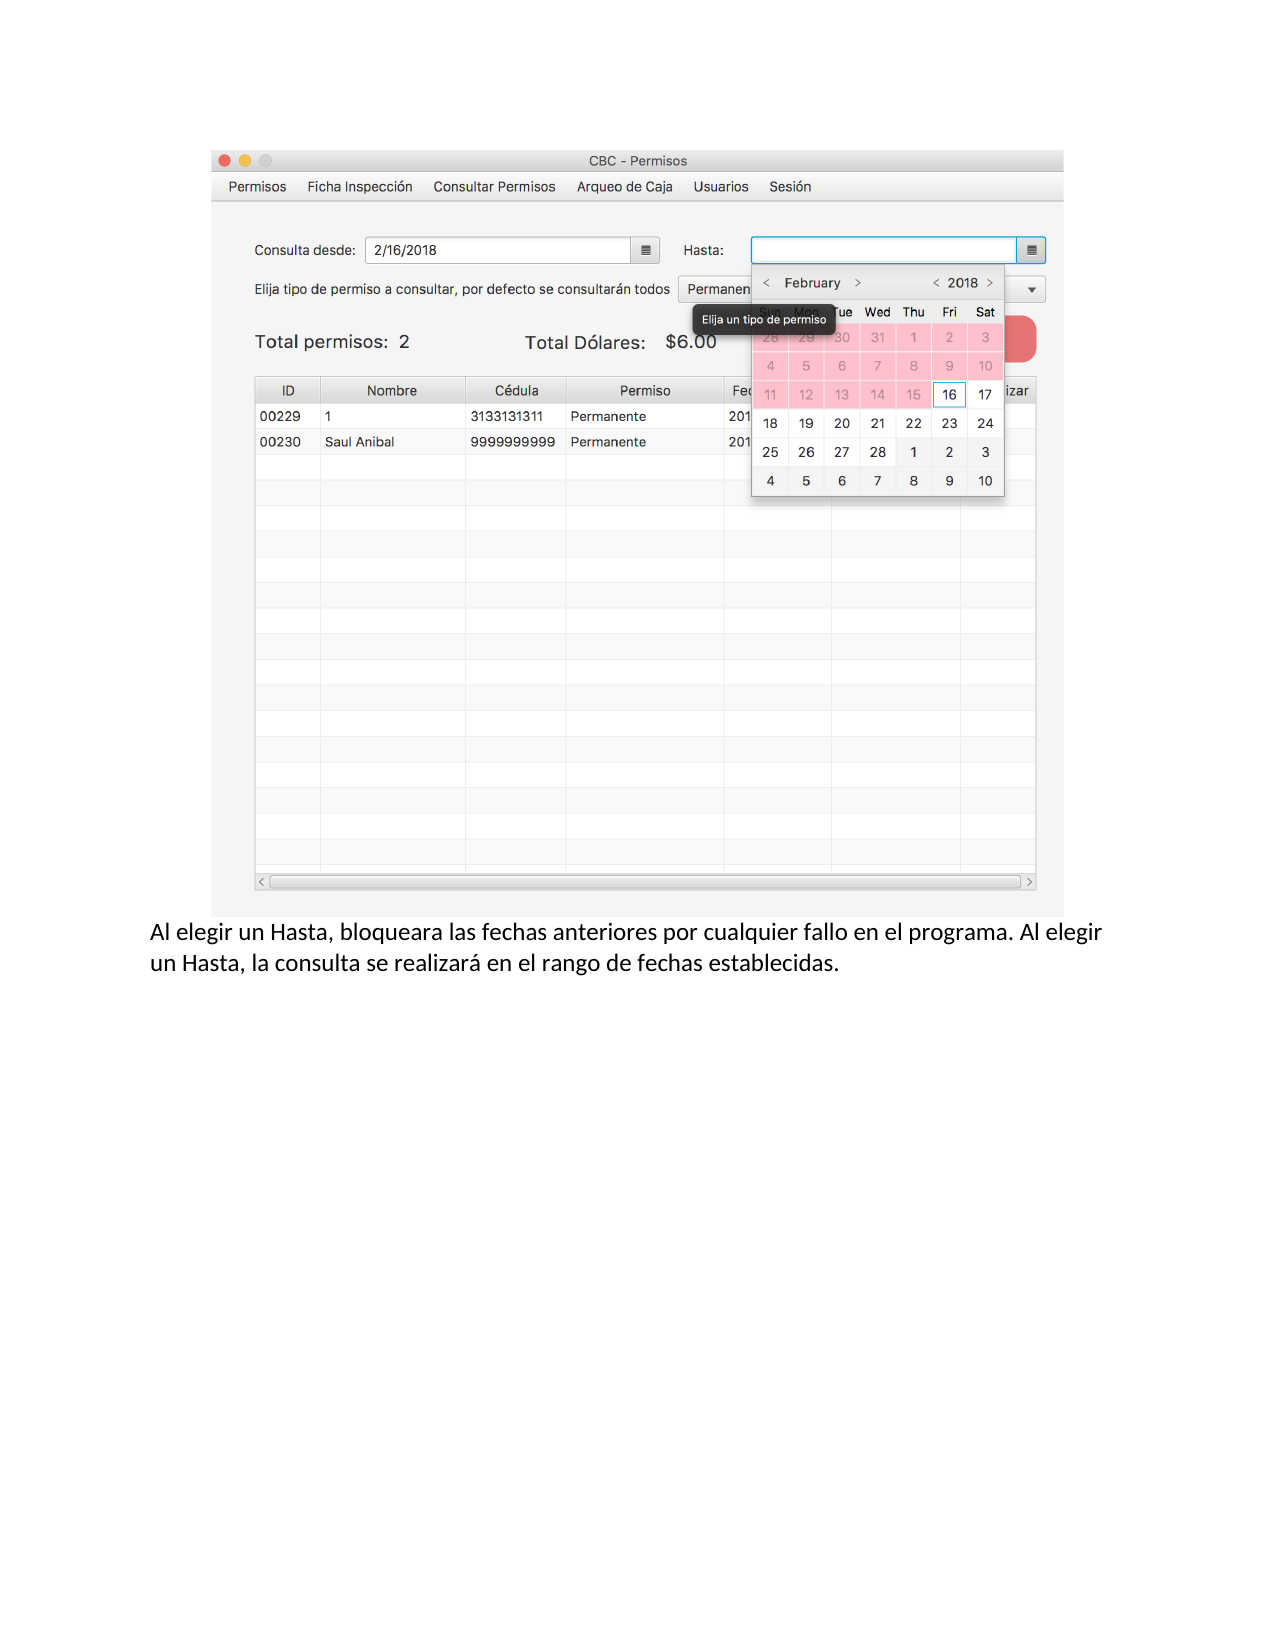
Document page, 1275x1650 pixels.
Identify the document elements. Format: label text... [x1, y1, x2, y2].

text Al elegir un Hasta, bloqueara las fechas anteriores por cualquier fallo en el programa. Al elegir un Hasta, la consulta se realizará en el rango de fechas establecidas. [150, 917, 1125, 978]
picture [211, 150, 1064, 917]
